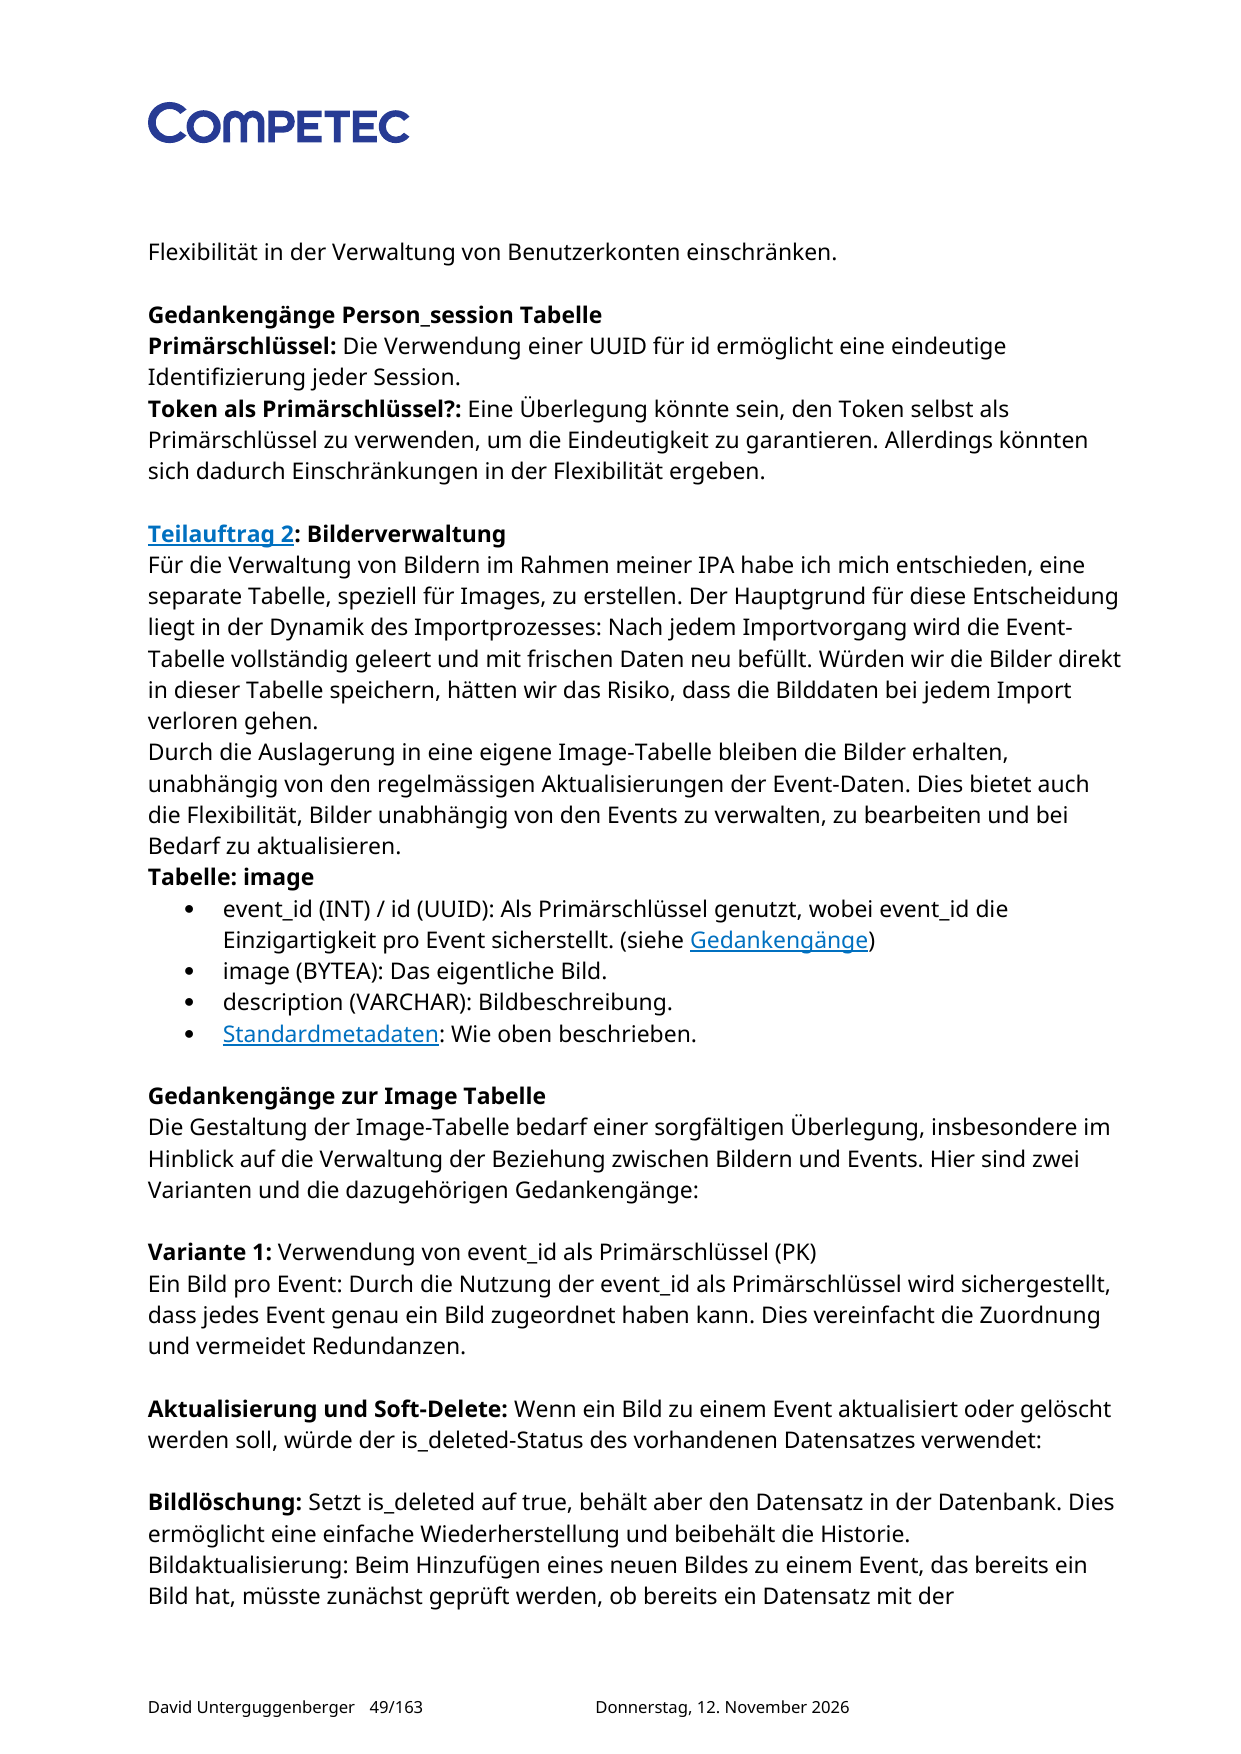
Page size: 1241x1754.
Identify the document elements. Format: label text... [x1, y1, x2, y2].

text Tabelle: image [148, 861, 1122, 892]
text Token als Primärschlüssel?: Eine Überlegung könnte sein, den Token selbst als Primärschlüssel zu verwenden, um die Eindeutigkeit zu garantieren. Allerdings könnten sich dadurch Einschränkungen in der Flexibilität ergeben. [148, 392, 1122, 486]
list event_id (INT) / id (UUID): Als Primärschlüssel genutzt, wobei event_id die Einzigartigkeit pro Event sicherstellt. (siehe Gedankengänge) [185, 892, 1122, 955]
text Variante 1: Verwendung von event_id als Primärschlüssel (PK) [148, 1236, 1122, 1267]
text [148, 236, 1122, 299]
list Standardmetadaten: Wie oben beschrieben. [185, 1017, 1122, 1049]
list image (BYTEA): Das eigentliche Bild. [185, 955, 1122, 986]
text Durch die Auslagerung in eine eigene Image-Tabelle bleiben die Bilder erhalten, unabhängig von den regelmässigen Aktualisierungen der Event-Daten. Dies bietet auch die Flexibilität, Bilder unabhängig von den Events zu verwalten, zu bearbeiten und bei Bedarf zu aktualisieren. [148, 736, 1122, 861]
text Die Gestaltung der Image-Tabelle bedarf einer sorgfältigen Überlegung, insbesondere im Hinblick auf die Verwaltung der Beziehung zwischen Bildern und Events. Hier sind zwei Varianten und die dazugehörigen Gedankengänge: [148, 1111, 1122, 1205]
list description (VARCHAR): Bildbeschreibung. [185, 986, 1122, 1017]
text Bildlöschung: Setzt is_deleted auf true, behält aber den Datensatz in der Datenbank. Dies ermöglicht eine einfache Wiederherstellung und beibehält die Historie. [148, 1486, 1122, 1549]
text Gedankengänge zur Image Tabelle [148, 1080, 1122, 1111]
text Aktualisierung und Soft-Delete: Wenn ein Bild zu einem Event aktualisiert oder gelöscht werden soll, würde der is_deleted-Status des vorhandenen Datensatzes verwendet: [148, 1392, 1122, 1455]
text Teilauftrag 2: Bilderverwaltung [148, 517, 1122, 549]
text Primärschlüssel: Die Verwendung einer UUID für id ermöglicht eine eindeutige Identifizierung jeder Session. [148, 330, 1122, 392]
text Gedankengänge Person_session Tabelle [148, 299, 1122, 330]
text Für die Verwaltung von Bildern im Rahmen meiner IPA habe ich mich entschieden, eine separate Tabelle, speziell für Images, zu erstellen. Der Hauptgrund für diese Entscheidung liegt in der Dynamik des Importprozesses: Nach jedem Importvorgang wird die Event-Tabelle vollständig geleert und mit frischen Daten neu befüllt. Würden wir die Bilder direkt in dieser Tabelle speichern, hätten wir das Risiko, dass die Bilddaten bei jedem Import verloren gehen. [148, 549, 1122, 736]
text Ein Bild pro Event: Durch die Nutzung der event_id als Primärschlüssel wird sichergestellt, dass jedes Event genau ein Bild zugeordnet haben kann. Dies vereinfacht die Zuordnung und vermeidet Redundanzen. [148, 1267, 1122, 1361]
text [148, 1549, 1122, 1611]
